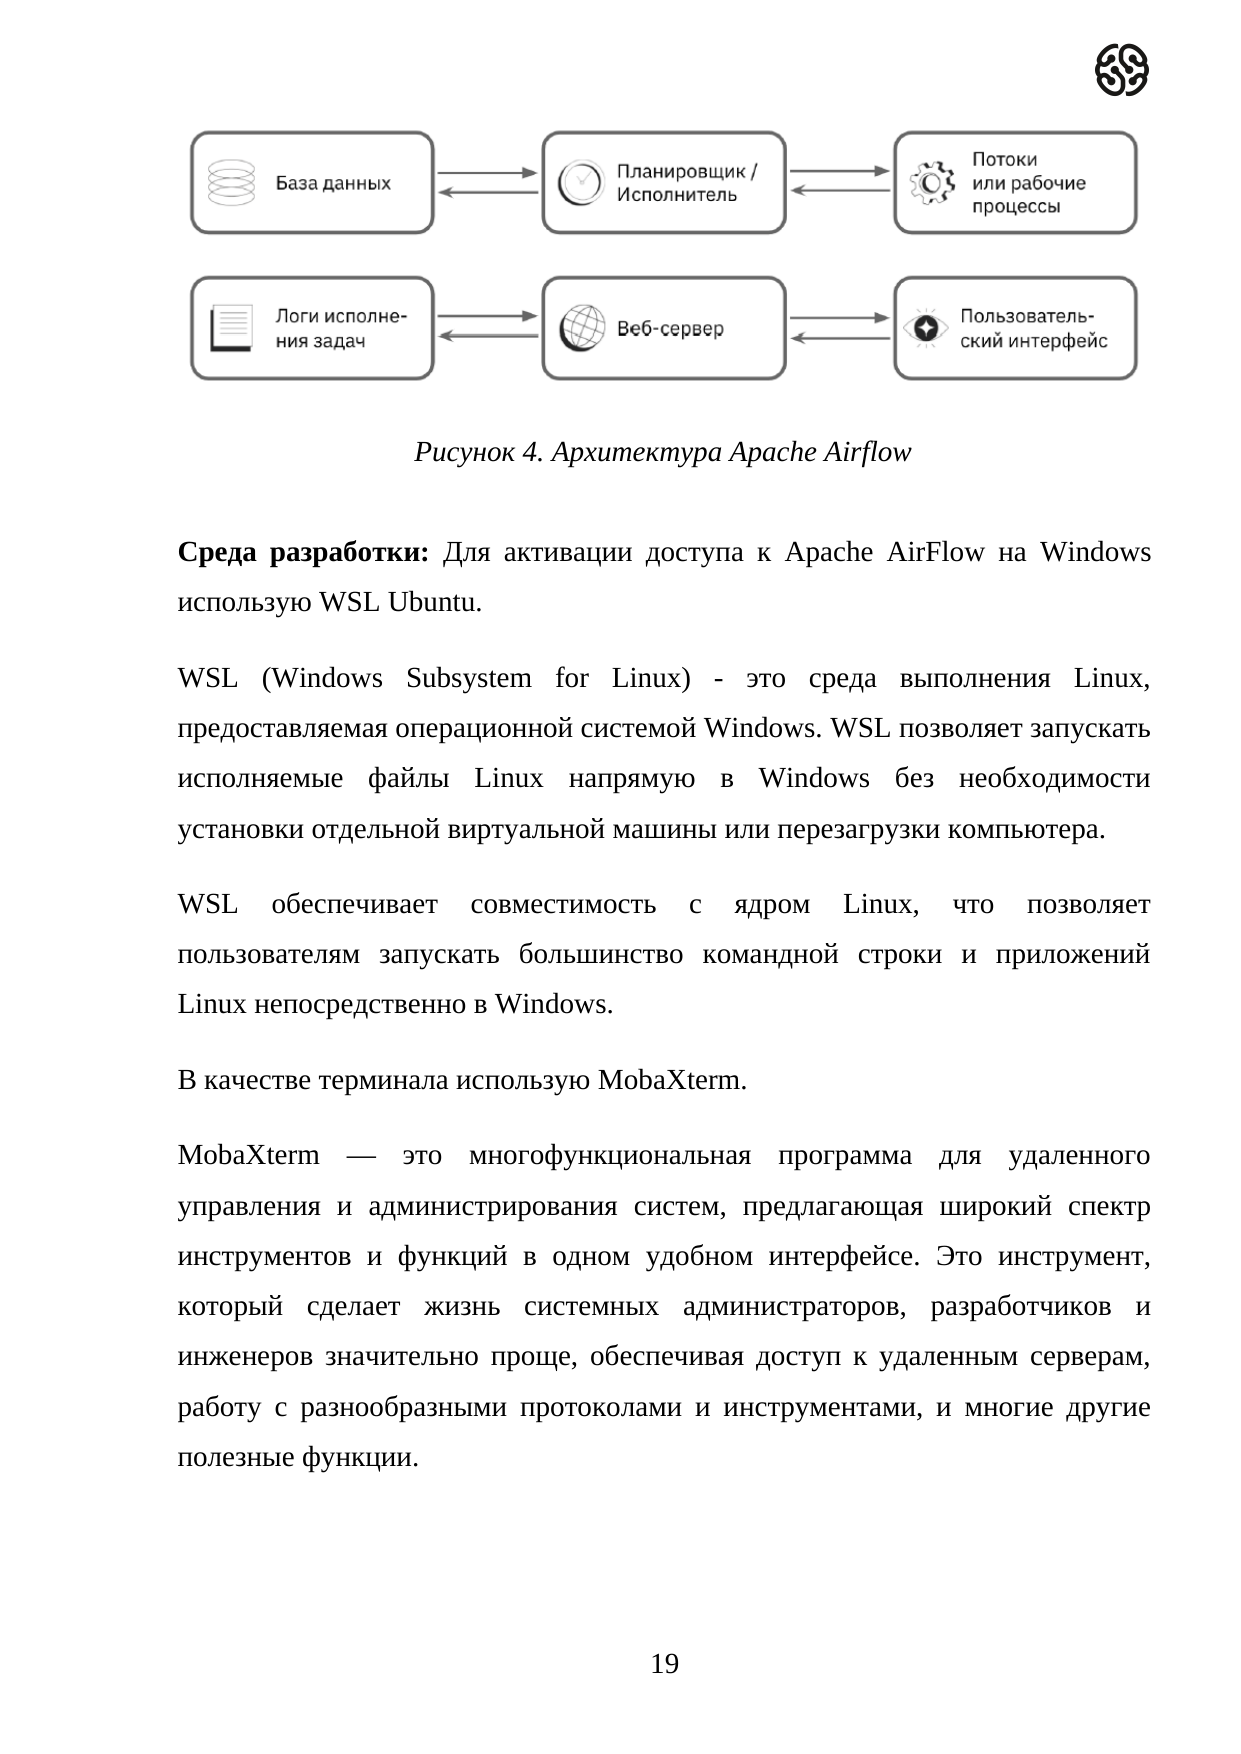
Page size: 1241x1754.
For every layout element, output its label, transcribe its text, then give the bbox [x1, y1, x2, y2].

text В качестве терминала использую MobaXterm. [177, 1062, 1152, 1096]
list Рисунок 4. Архитектура Apache Airflow [177, 434, 1152, 467]
text WSL обеспечивает совместимость с ядром Linux, что позволяет пользователям запускать большинство командной строки и приложений Linux непосредственно в Windows. [177, 886, 1152, 1020]
text MobaXterm — это многофункциональная программа для удаленного управления и администрирования систем, предлагающая широкий спектр инструментов и функций в одном удобном интерфейсе. Это инструмент, который сделает жизнь системных администраторов, разработчиков и инженеров значительно проще, обеспечивая доступ к удаленным серверам, работу с разнообразными протоколами и инструментами, и многие другие полезные функции. [177, 1137, 1152, 1473]
picture [1095, 43, 1149, 97]
text Среда разработки: Для активации доступа к Apache AirFlow на Windows использую WSL Ubuntu. [177, 534, 1152, 618]
text WSL (Windows Subsystem for Linux) - это среда выполнения Linux, предоставляемая операционной системой Windows. WSL позволяет запускать исполняемые файлы Linux напрямую в Windows без необходимости установки отдельной виртуальной машины или перезагрузки компьютера. [177, 660, 1152, 844]
picture [177, 118, 1152, 395]
